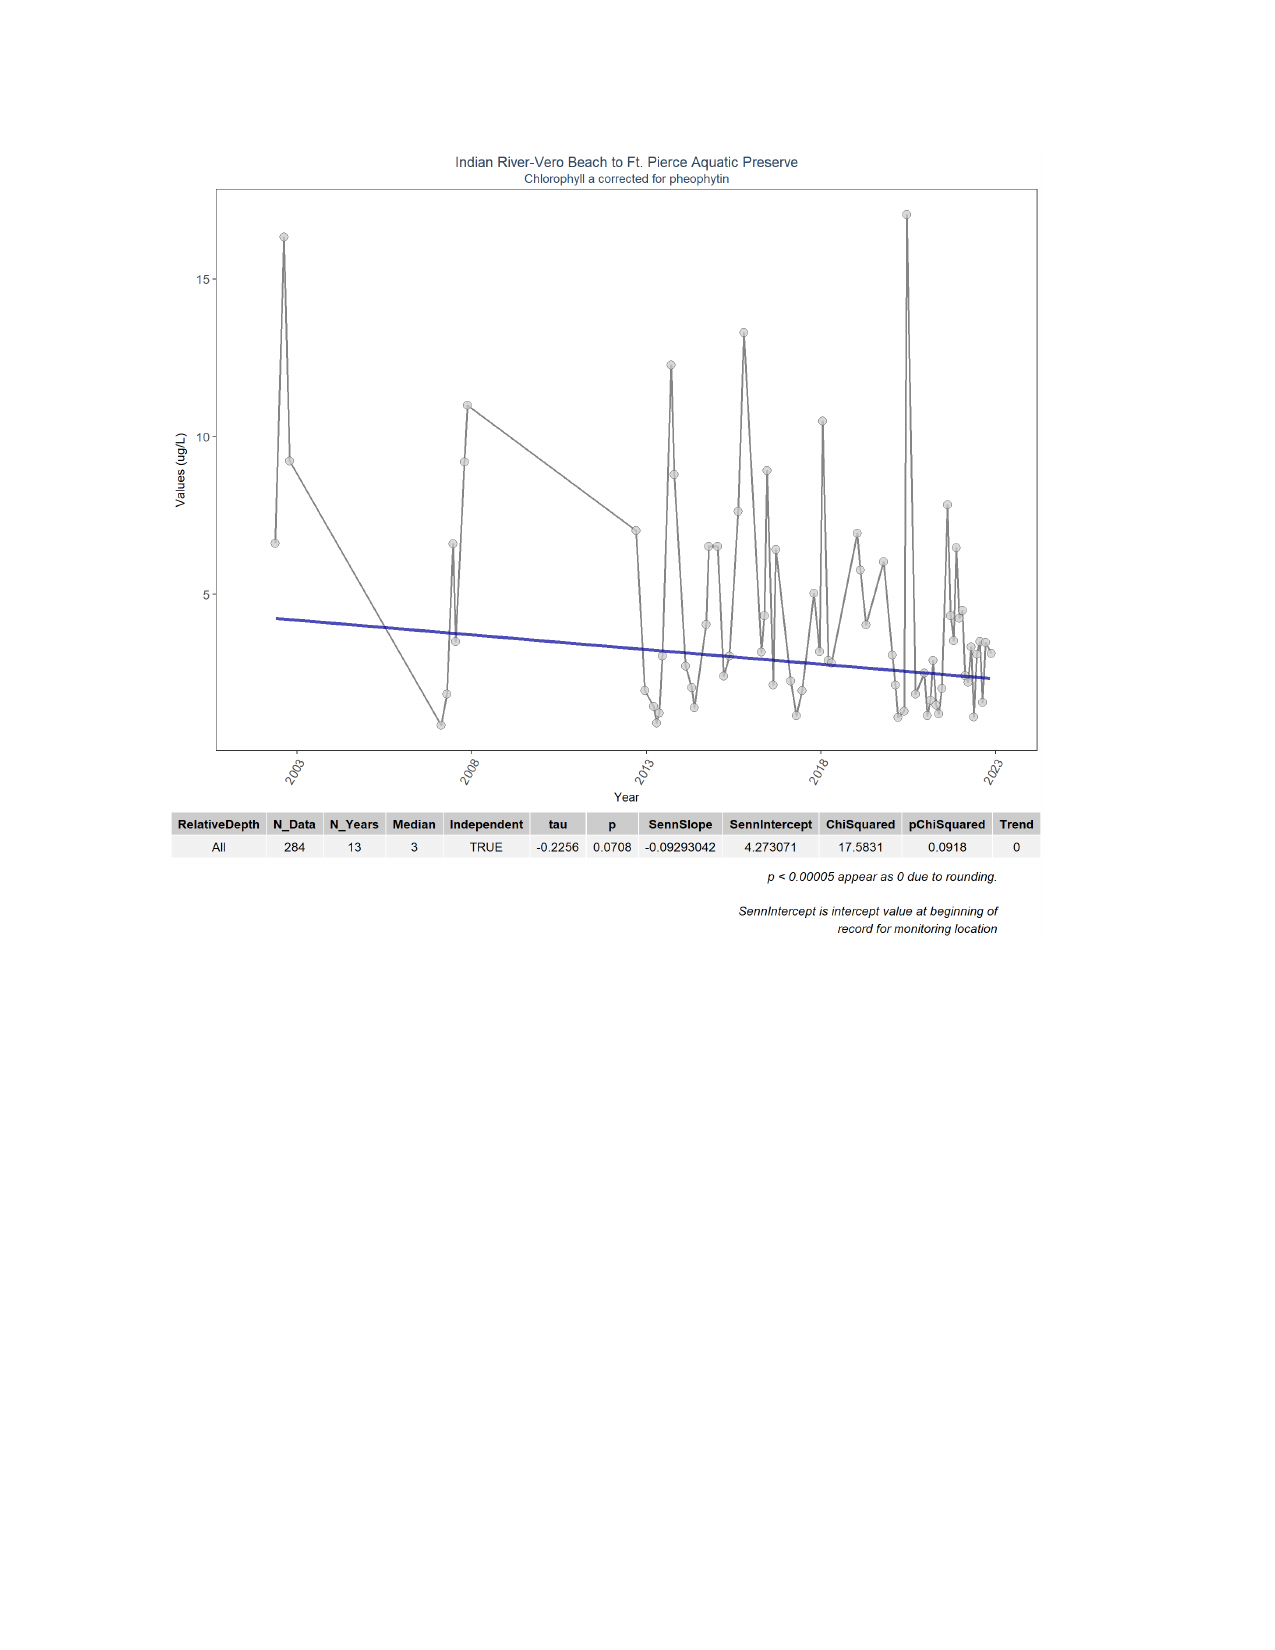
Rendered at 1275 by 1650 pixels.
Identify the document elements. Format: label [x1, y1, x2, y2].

picture [168, 150, 1044, 938]
